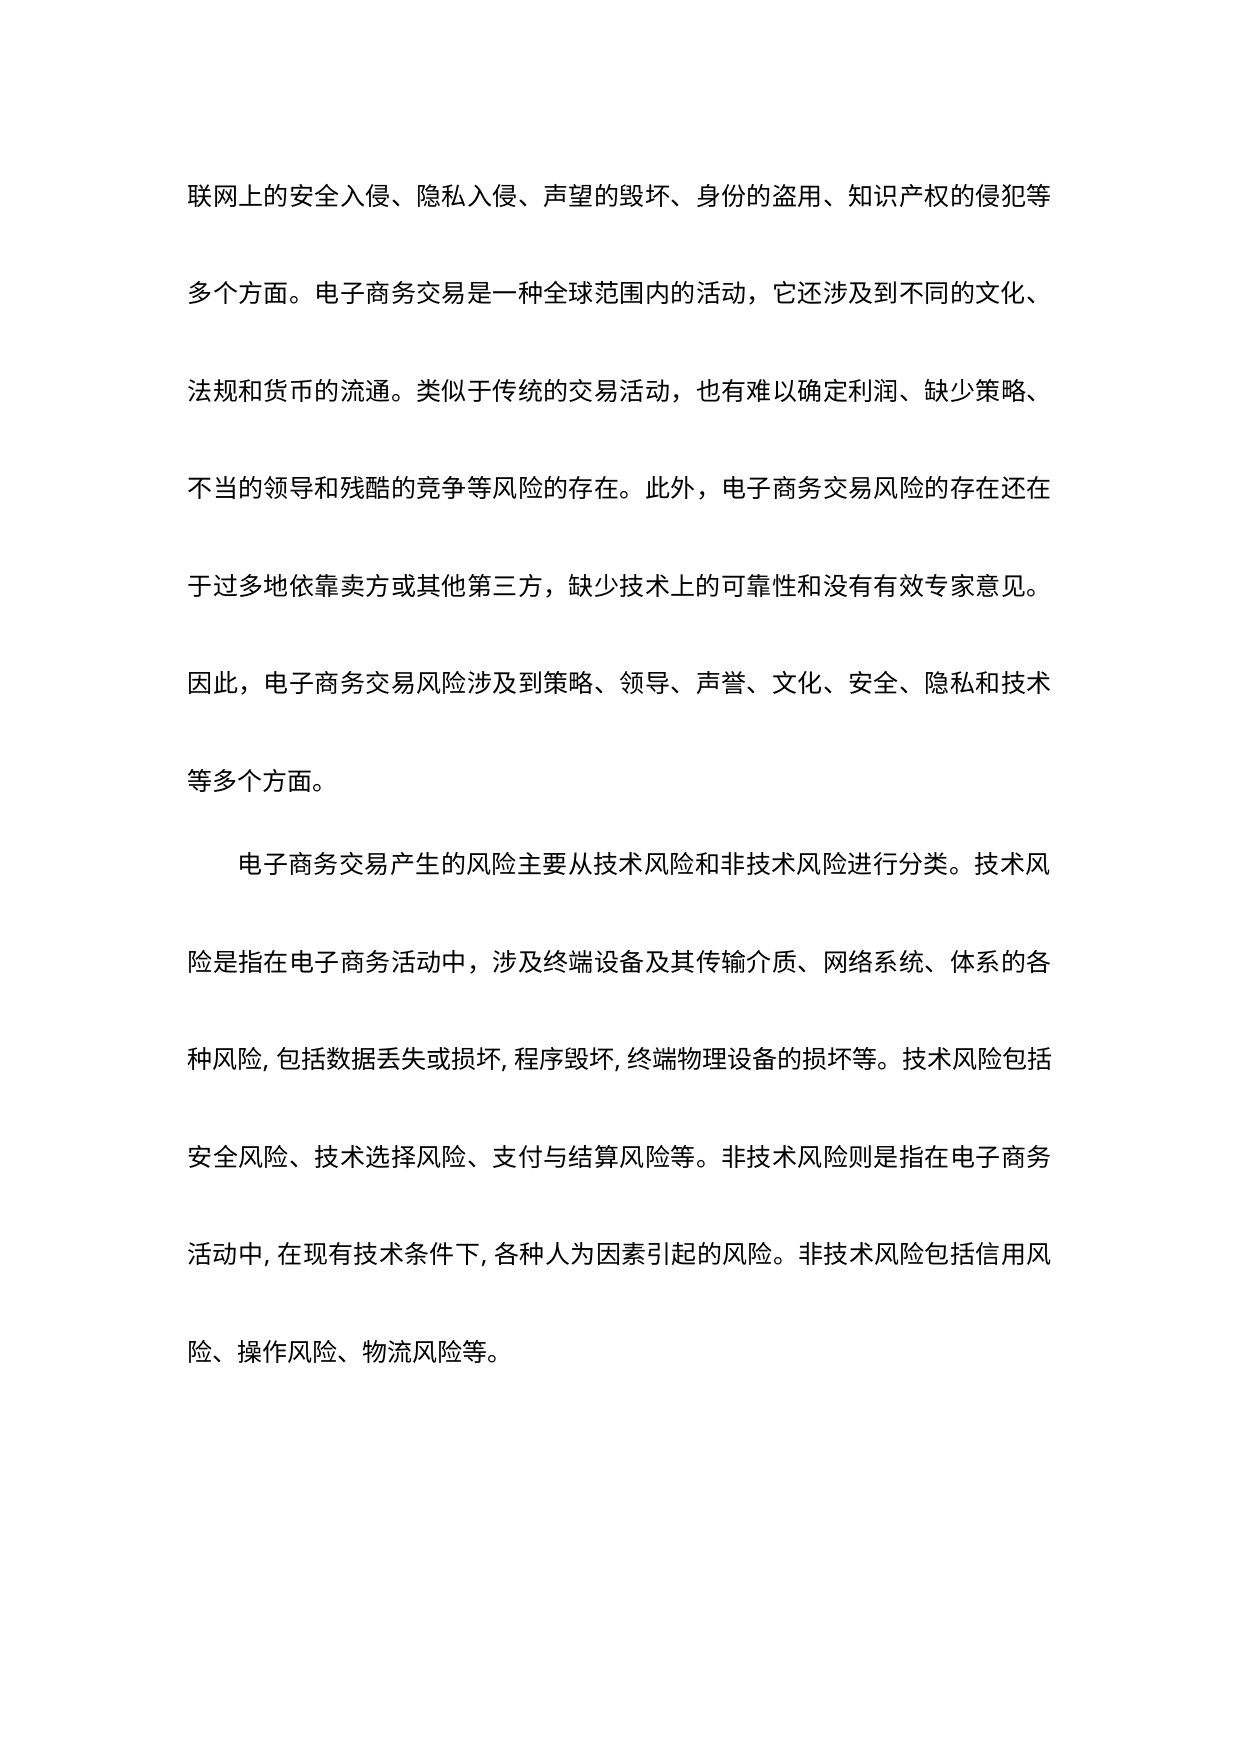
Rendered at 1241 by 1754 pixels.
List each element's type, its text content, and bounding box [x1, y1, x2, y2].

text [187, 162, 1053, 812]
text 电子商务交易产生的风险主要从技术风险和非技术风险进行分类。技术风险是指在电子商务活动中，涉及终端设备及其传输介质、网络系统、体系的各种风险, 包括数据丢失或损坏, 程序毁坏, 终端物理设备的损坏等。技术风险包括安全风险、技术选择风险、支付与结算风险等。非技术风险则是指在电子商务活动中, 在现有技术条件下, 各种人为因素引起的风险。非技术风险包括信用风险、操作风险、物流风险等。 [187, 830, 1053, 1383]
